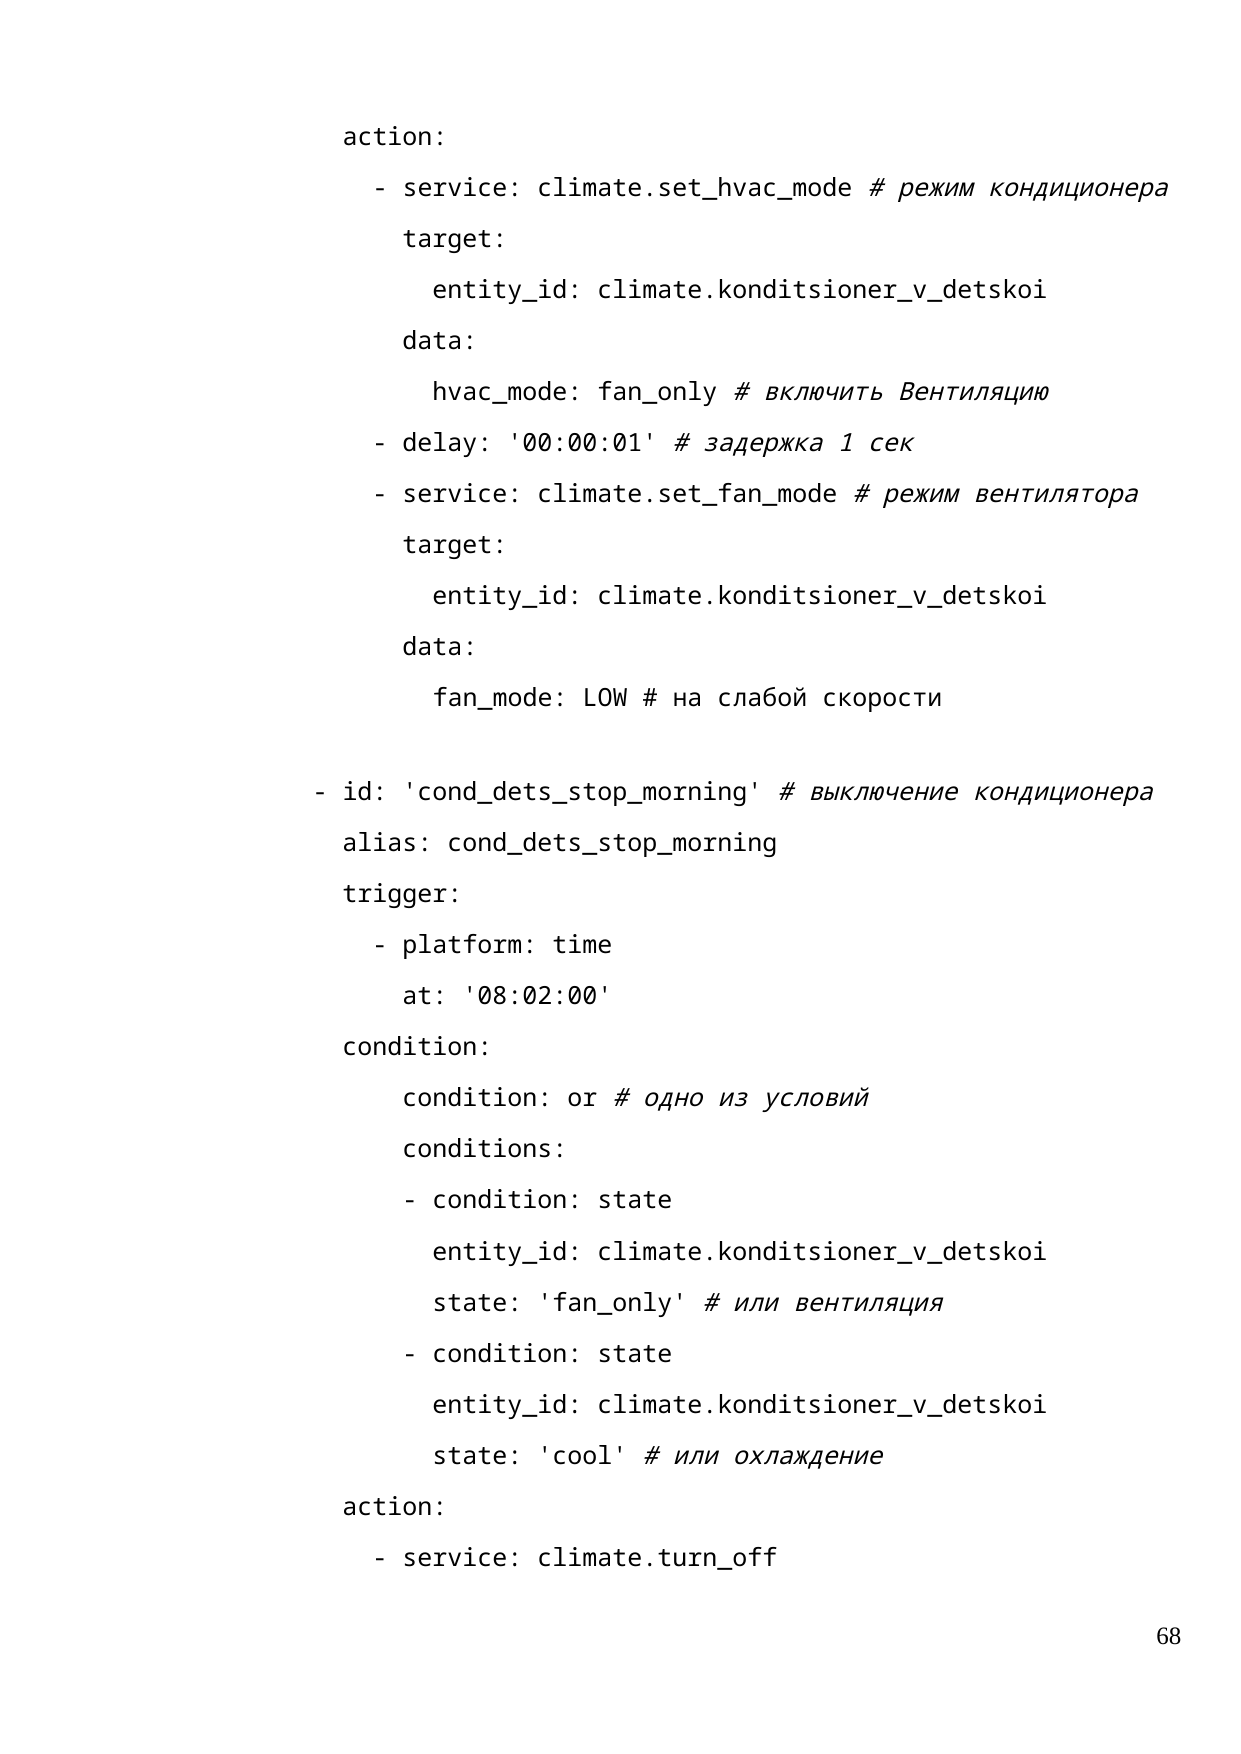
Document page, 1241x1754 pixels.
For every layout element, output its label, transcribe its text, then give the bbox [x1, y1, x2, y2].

text condition: or # одно из условий [177, 1080, 1181, 1114]
text entity_id: climate.konditsioner_v_detskoi [177, 271, 1181, 305]
text state: 'cool' # или охлаждение [177, 1437, 1181, 1471]
text target: [177, 526, 1181, 561]
text - service: climate.set_fan_mode # режим вентилятора [177, 475, 1181, 509]
text target: [177, 220, 1181, 254]
text - service: climate.turn_off [177, 1539, 1181, 1573]
text conditions: [177, 1131, 1181, 1165]
text alias: cond_dets_stop_morning [177, 825, 1181, 859]
text - id: 'cond_dets_stop_morning' # выключение кондиционера [177, 774, 1181, 808]
text condition: [177, 1029, 1181, 1063]
text fan_mode: LOW # на слабой скорости [177, 679, 1181, 714]
text entity_id: climate.konditsioner_v_detskoi [177, 577, 1181, 612]
text data: [177, 628, 1181, 663]
text at: '08:02:00' [177, 978, 1181, 1012]
text - service: climate.set_hvac_mode # режим кондиционера [177, 169, 1181, 203]
text data: [177, 322, 1181, 356]
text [177, 1386, 1181, 1420]
text trigger: [177, 876, 1181, 910]
text hvac_mode: fan_only # включить Вентиляцию [177, 373, 1181, 407]
text action: [177, 118, 1181, 152]
text - delay: '00:00:01' # задержка 1 сек [177, 424, 1181, 458]
text action: [177, 1488, 1181, 1522]
text state: 'fan_only' # или вентиляция [177, 1284, 1181, 1318]
text - platform: time [177, 927, 1181, 961]
text - condition: state [177, 1182, 1181, 1216]
text - condition: state [177, 1335, 1181, 1369]
text entity_id: climate.konditsioner_v_detskoi [177, 1233, 1181, 1267]
